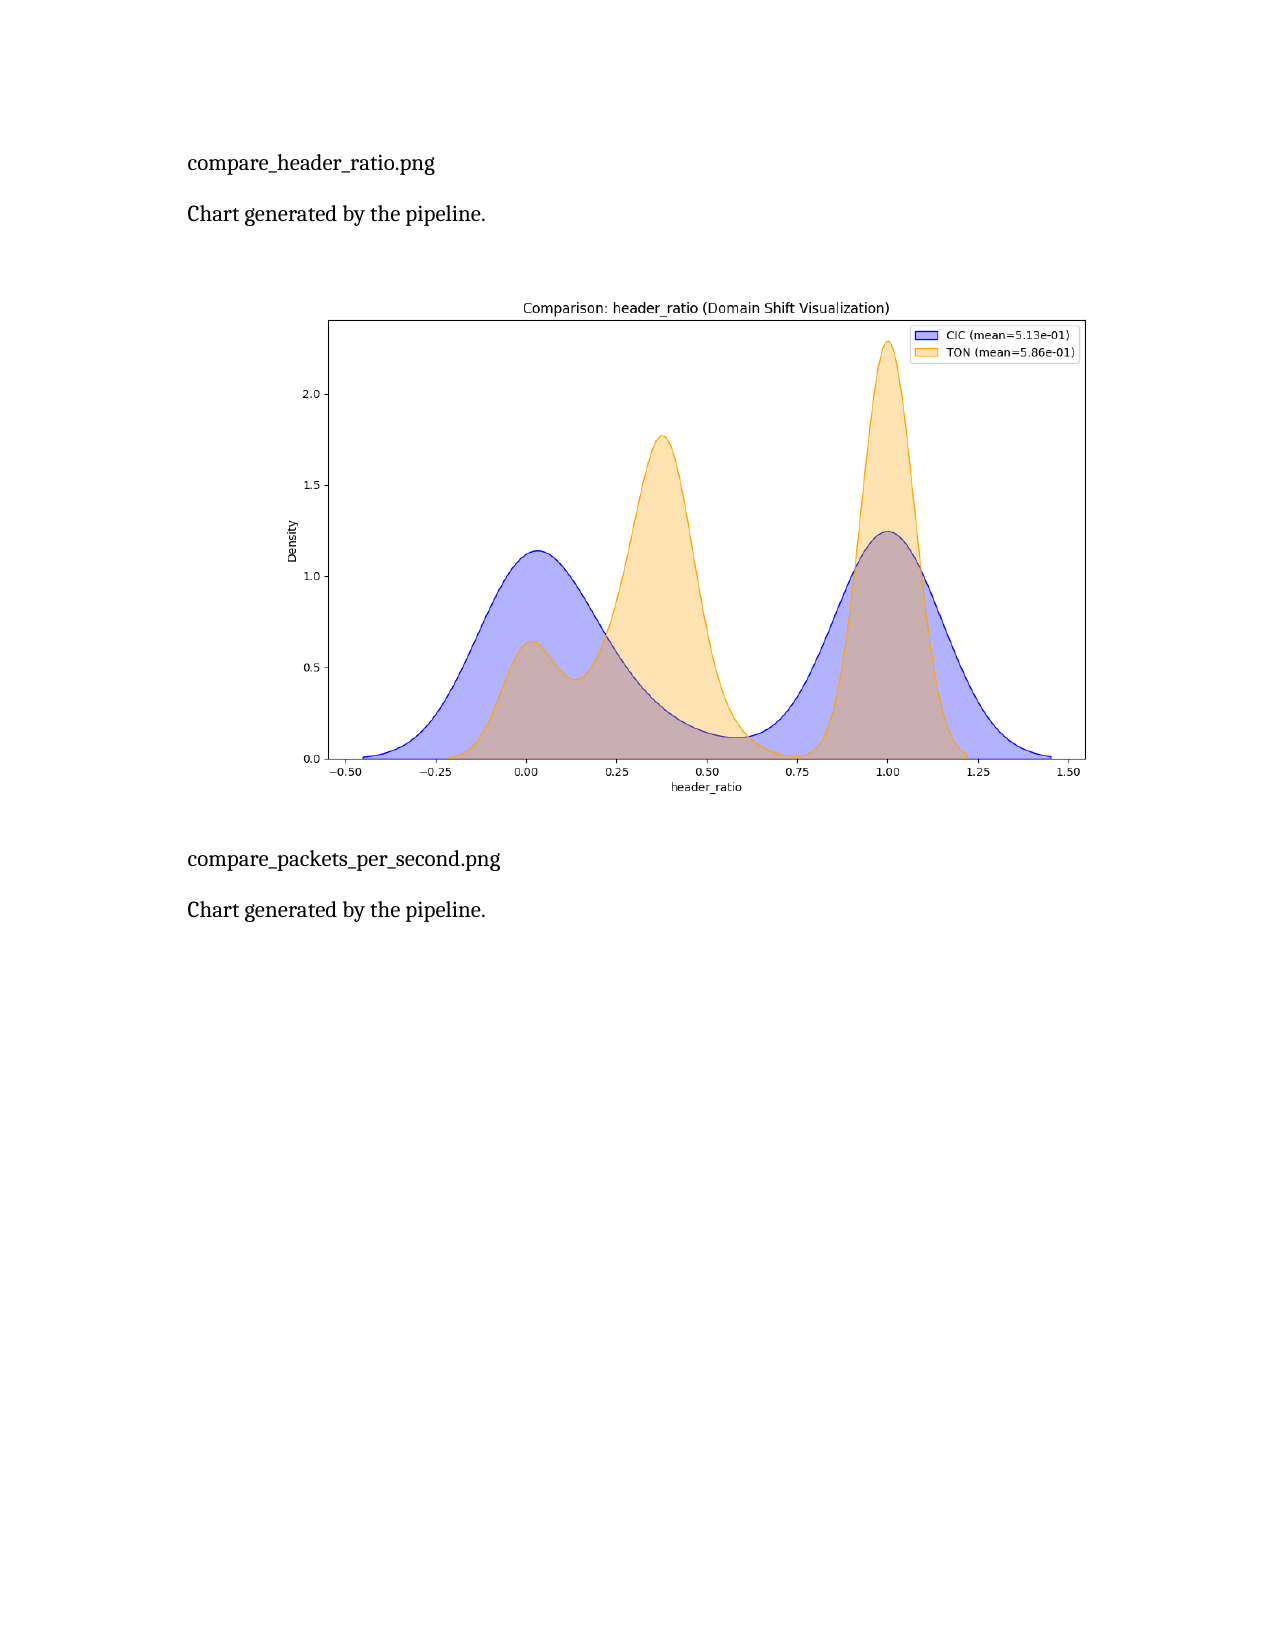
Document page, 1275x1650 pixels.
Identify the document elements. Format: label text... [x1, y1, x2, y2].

text compare_header_ratio.png [187, 150, 1087, 176]
text compare_packets_per_second.png [187, 846, 1087, 872]
picture [206, 252, 1182, 821]
text Chart generated by the pipeline. [187, 897, 1087, 923]
text Chart generated by the pipeline. [187, 201, 1087, 227]
